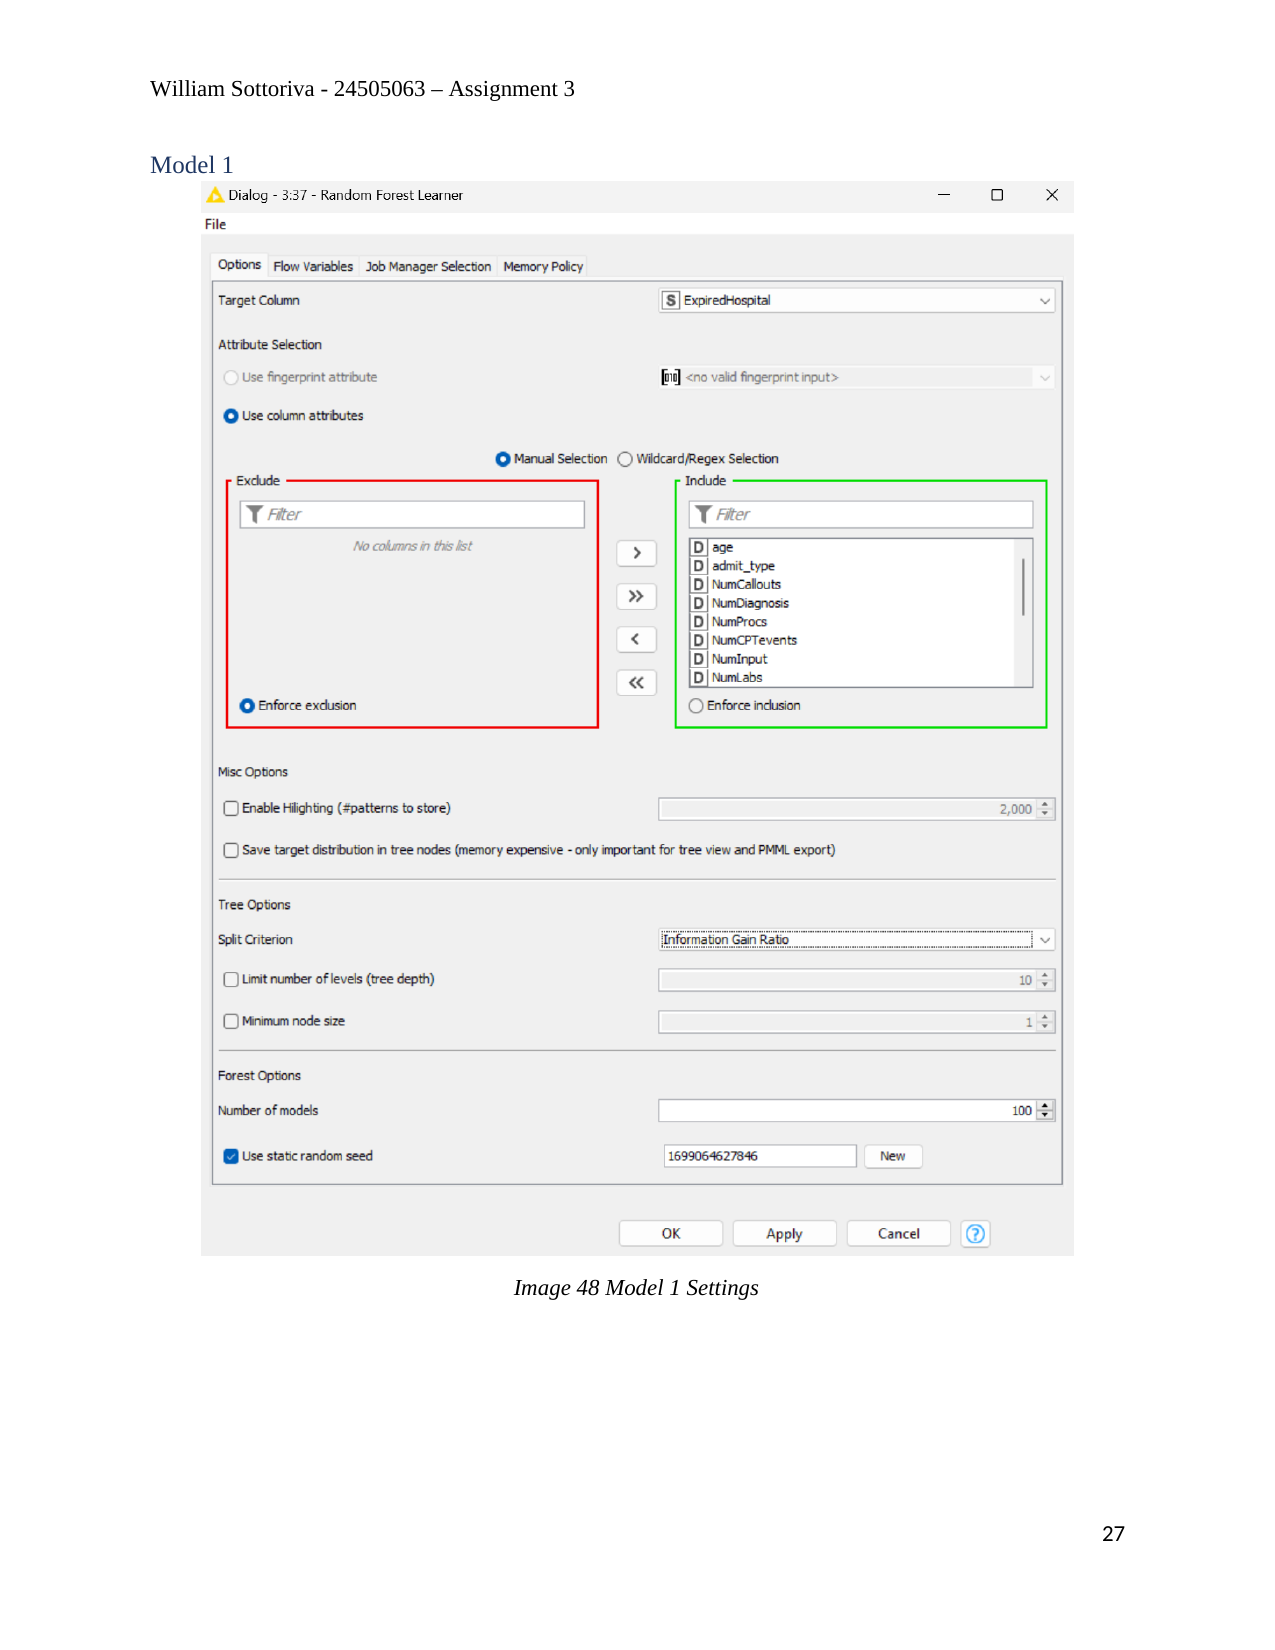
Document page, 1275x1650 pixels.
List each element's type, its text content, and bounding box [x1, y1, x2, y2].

subtitle Model 1 [150, 150, 1125, 179]
text Image 48 Model 1 Settings [150, 1274, 1125, 1300]
picture [201, 181, 1074, 1256]
